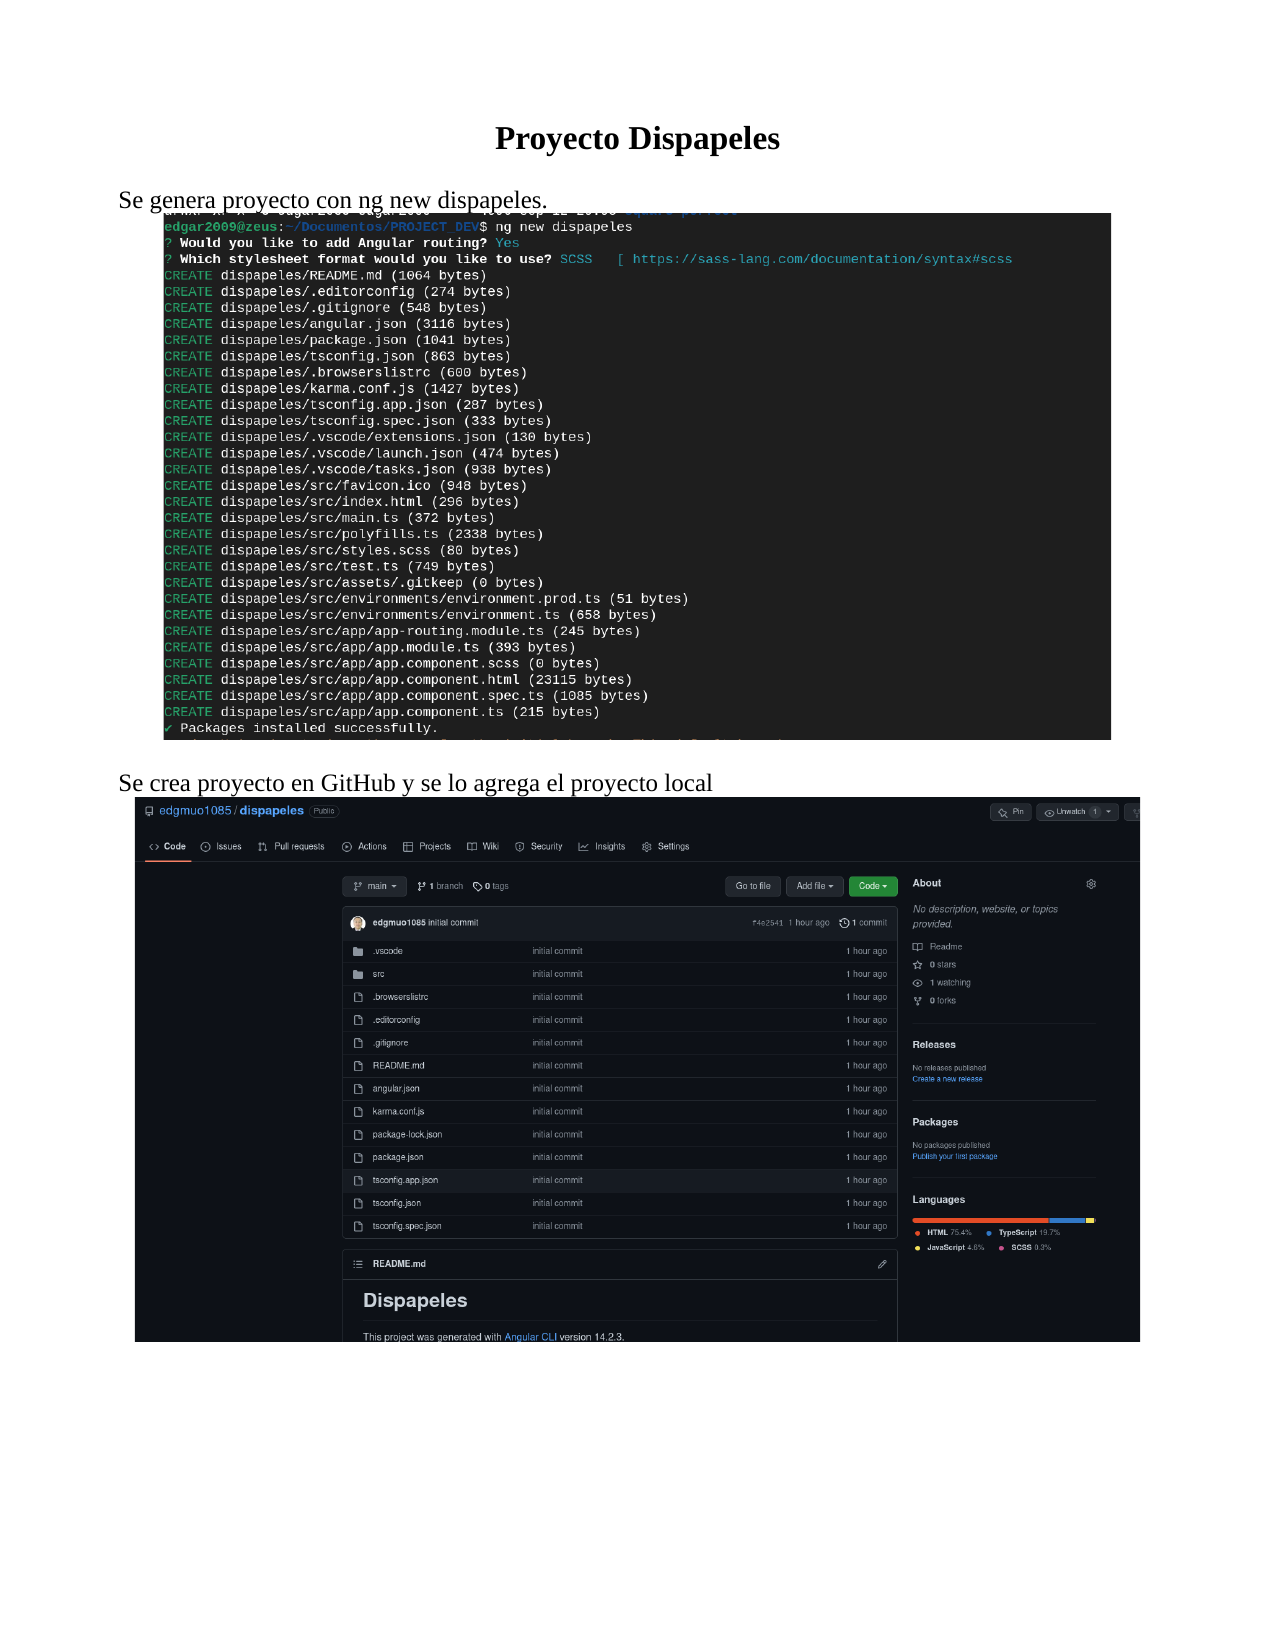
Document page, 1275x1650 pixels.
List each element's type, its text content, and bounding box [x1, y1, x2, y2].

text Se crea proyecto en GitHub y se lo agrega el proyecto local [118, 768, 1157, 797]
text Se genera proyecto con ng new dispapeles. [118, 185, 1157, 214]
picture [163, 213, 1112, 740]
text Proyecto Dispapeles [118, 118, 1157, 156]
picture [134, 797, 1141, 1342]
